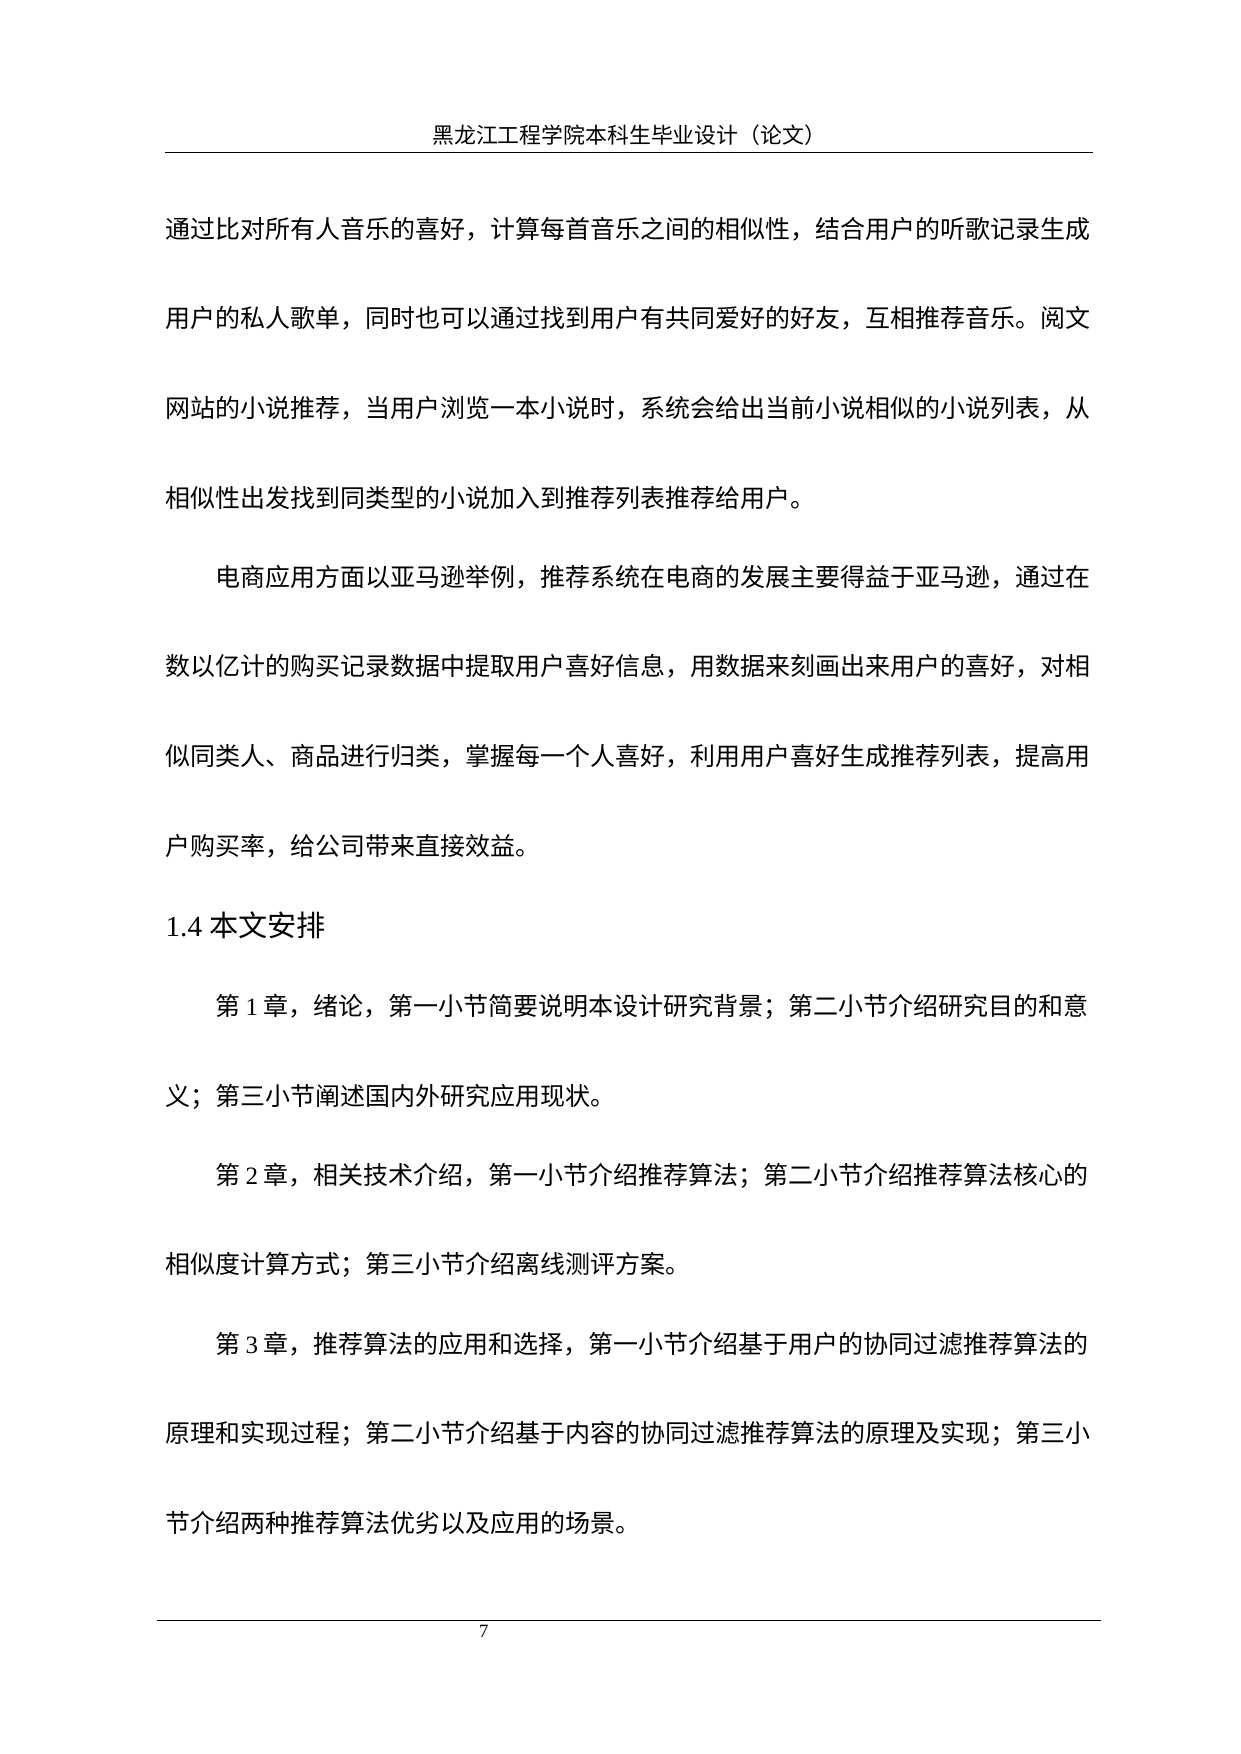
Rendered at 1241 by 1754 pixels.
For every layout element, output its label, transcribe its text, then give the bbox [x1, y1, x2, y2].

text 第2章，相关技术介绍，第一小节介绍推荐算法；第二小节介绍推荐算法核心的相似度计算方式；第三小节介绍离线测评方案。 [165, 1140, 1093, 1296]
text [165, 194, 1093, 529]
text 第1章，绪论，第一小节简要说明本设计研究背景；第二小节介绍研究目的和意义；第三小节阐述国内外研究应用现状。 [165, 971, 1093, 1128]
subtitle 1.4 本文安排 [165, 890, 1093, 957]
text 第3章，推荐算法的应用和选择，第一小节介绍基于用户的协同过滤推荐算法的原理和实现过程；第二小节介绍基于内容的协同过滤推荐算法的原理及实现；第三小节介绍两种推荐算法优劣以及应用的场景。 [165, 1309, 1093, 1555]
text 电商应用方面以亚马逊举例，推荐系统在电商的发展主要得益于亚马逊，通过在数以亿计的购买记录数据中提取用户喜好信息，用数据来刻画出来用户的喜好，对相似同类人、商品进行归类，掌握每一个人喜好，利用用户喜好生成推荐列表，提高用户购买率，给公司带来直接效益。 [165, 542, 1093, 878]
